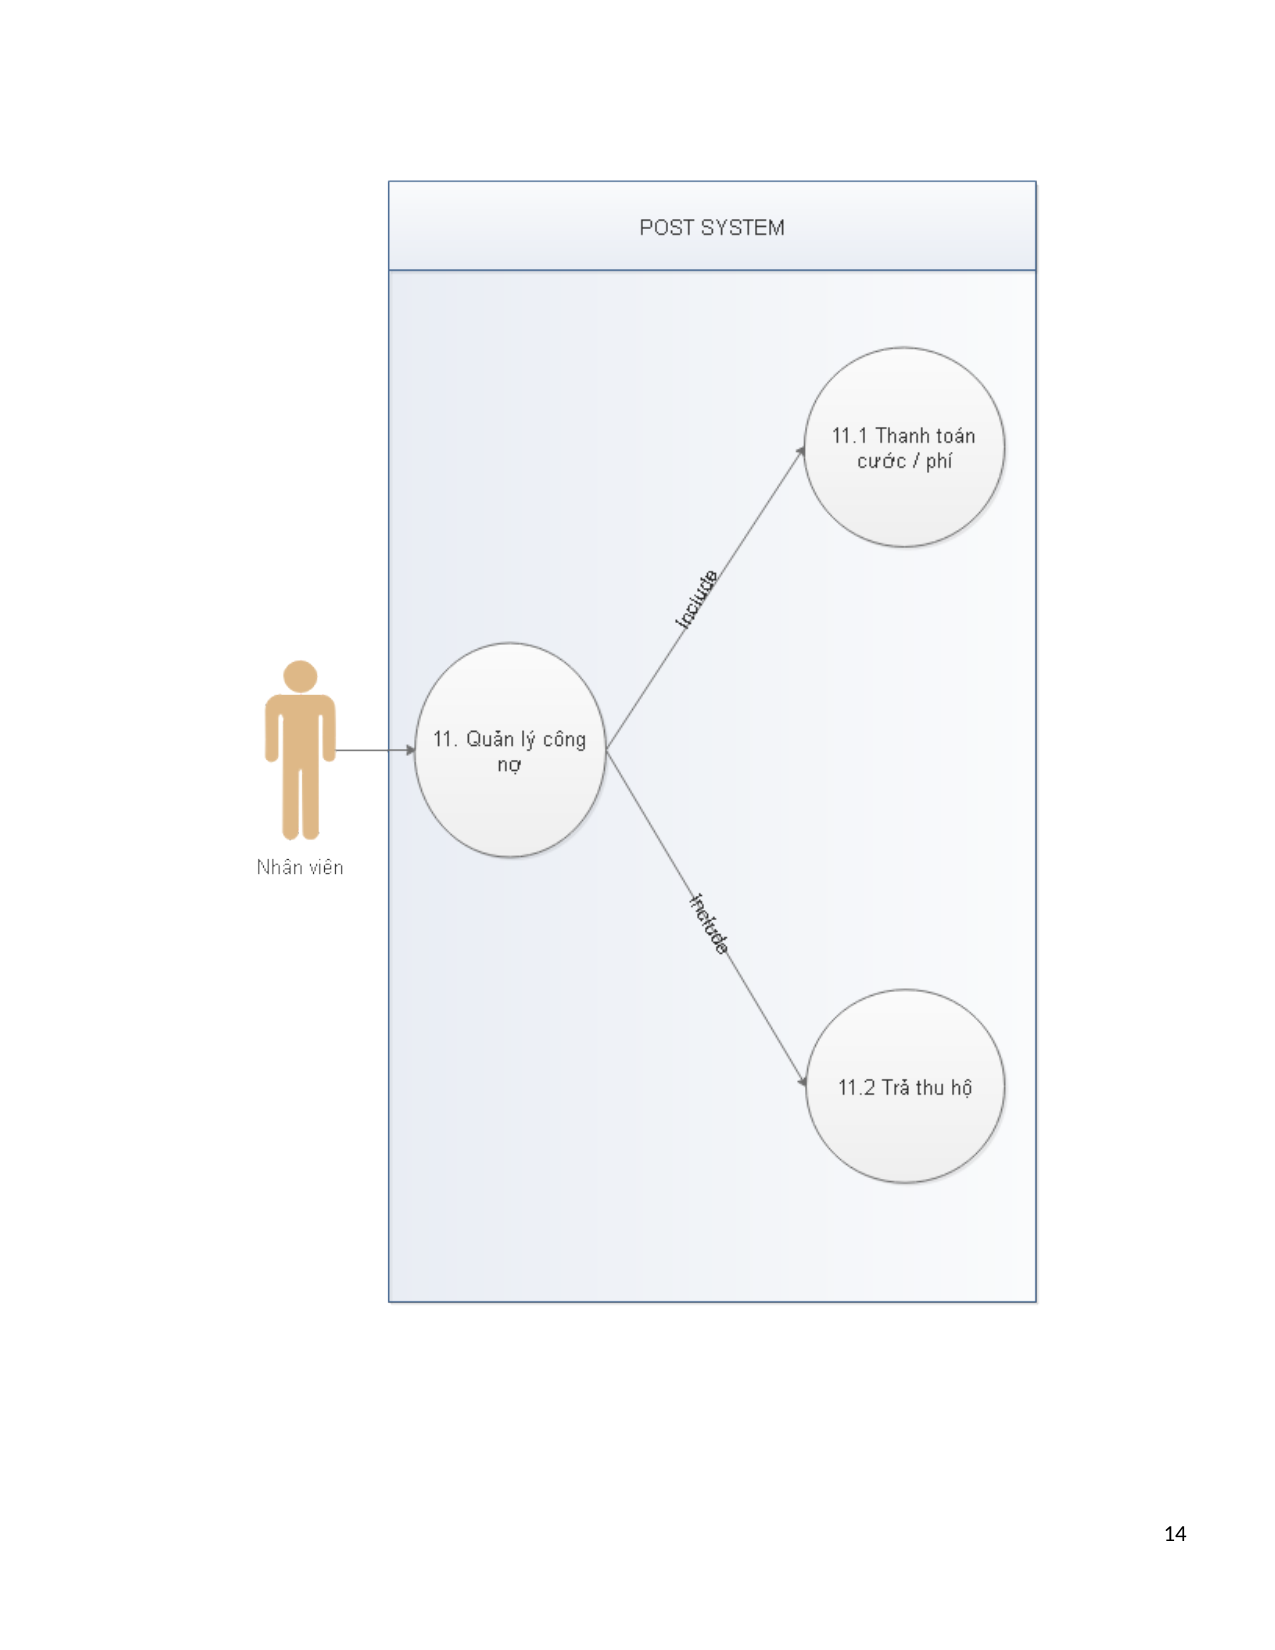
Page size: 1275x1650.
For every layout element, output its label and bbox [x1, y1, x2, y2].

picture [177, 118, 1098, 1364]
